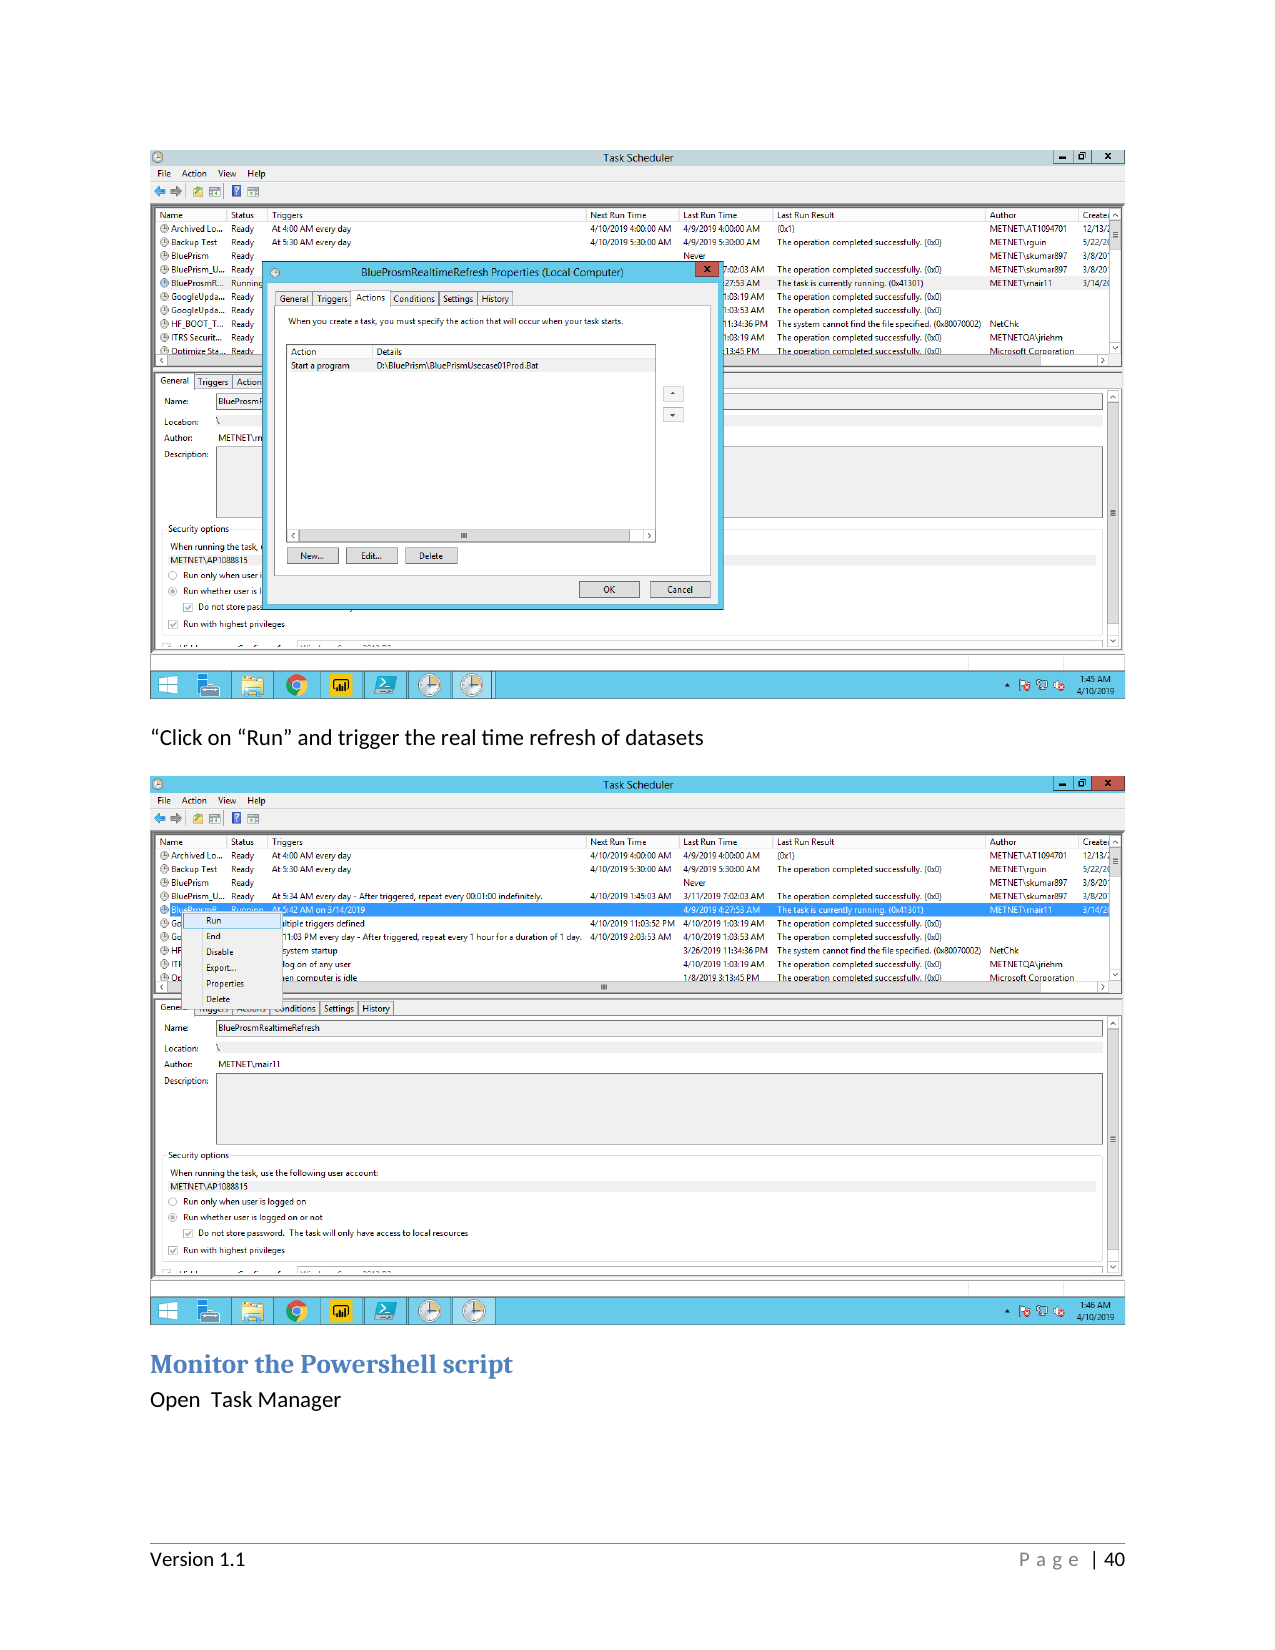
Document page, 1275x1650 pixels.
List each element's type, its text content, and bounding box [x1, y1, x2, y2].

picture [150, 776, 1125, 1325]
subtitle Monitor the Powershell script [150, 1349, 1125, 1380]
text Open Task Manager [150, 1385, 1125, 1413]
text “Click on “Run” and trigger the real time refresh of datasets [150, 723, 1125, 751]
picture [150, 150, 1125, 699]
